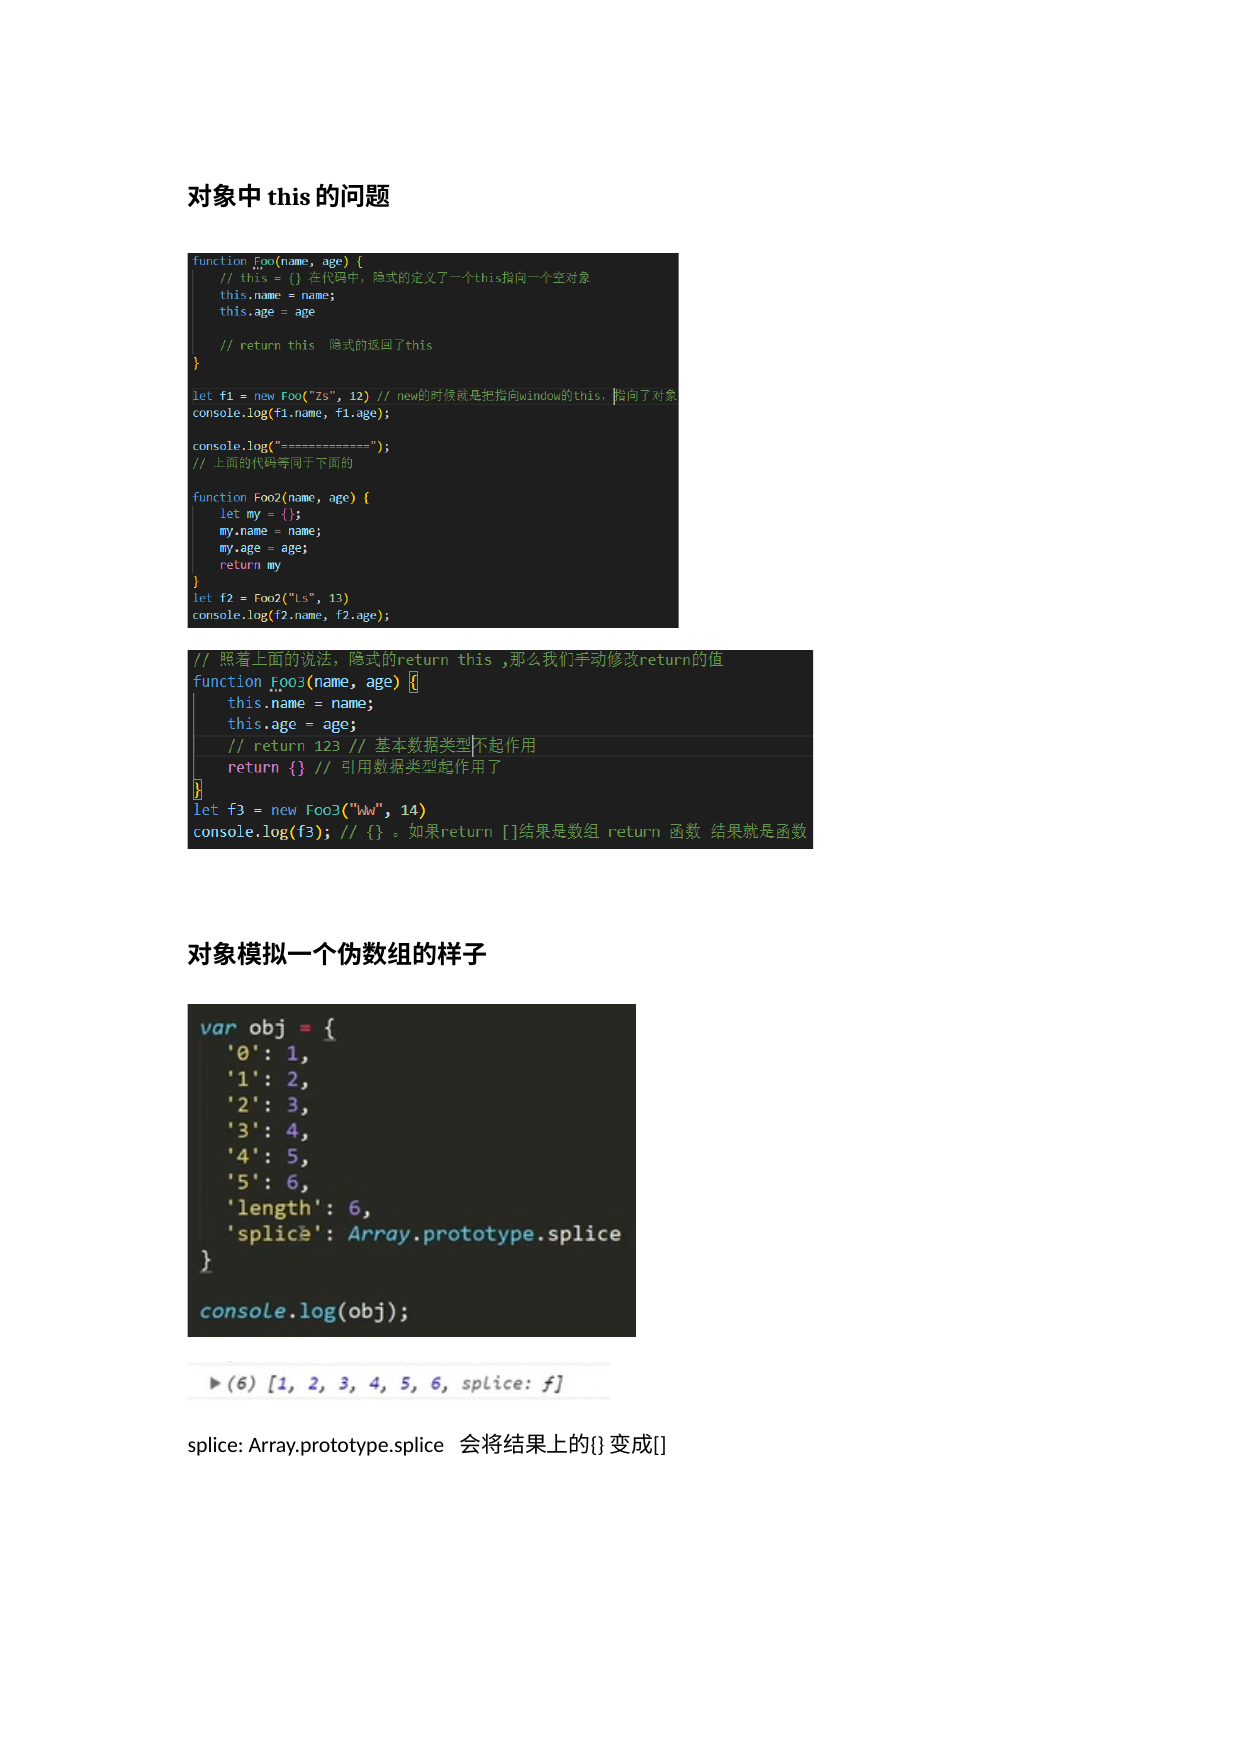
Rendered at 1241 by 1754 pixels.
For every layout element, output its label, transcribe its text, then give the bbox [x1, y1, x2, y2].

picture [187, 1004, 636, 1337]
subtitle 对象模拟一个伪数组的样子 [187, 921, 1053, 986]
picture [187, 253, 679, 628]
picture [187, 1361, 611, 1403]
text splice: Array.prototype.splice 会将结果上的{} 变成[] [187, 1427, 1053, 1459]
subtitle 对象中this的问题 [187, 162, 1053, 227]
picture [187, 650, 814, 849]
